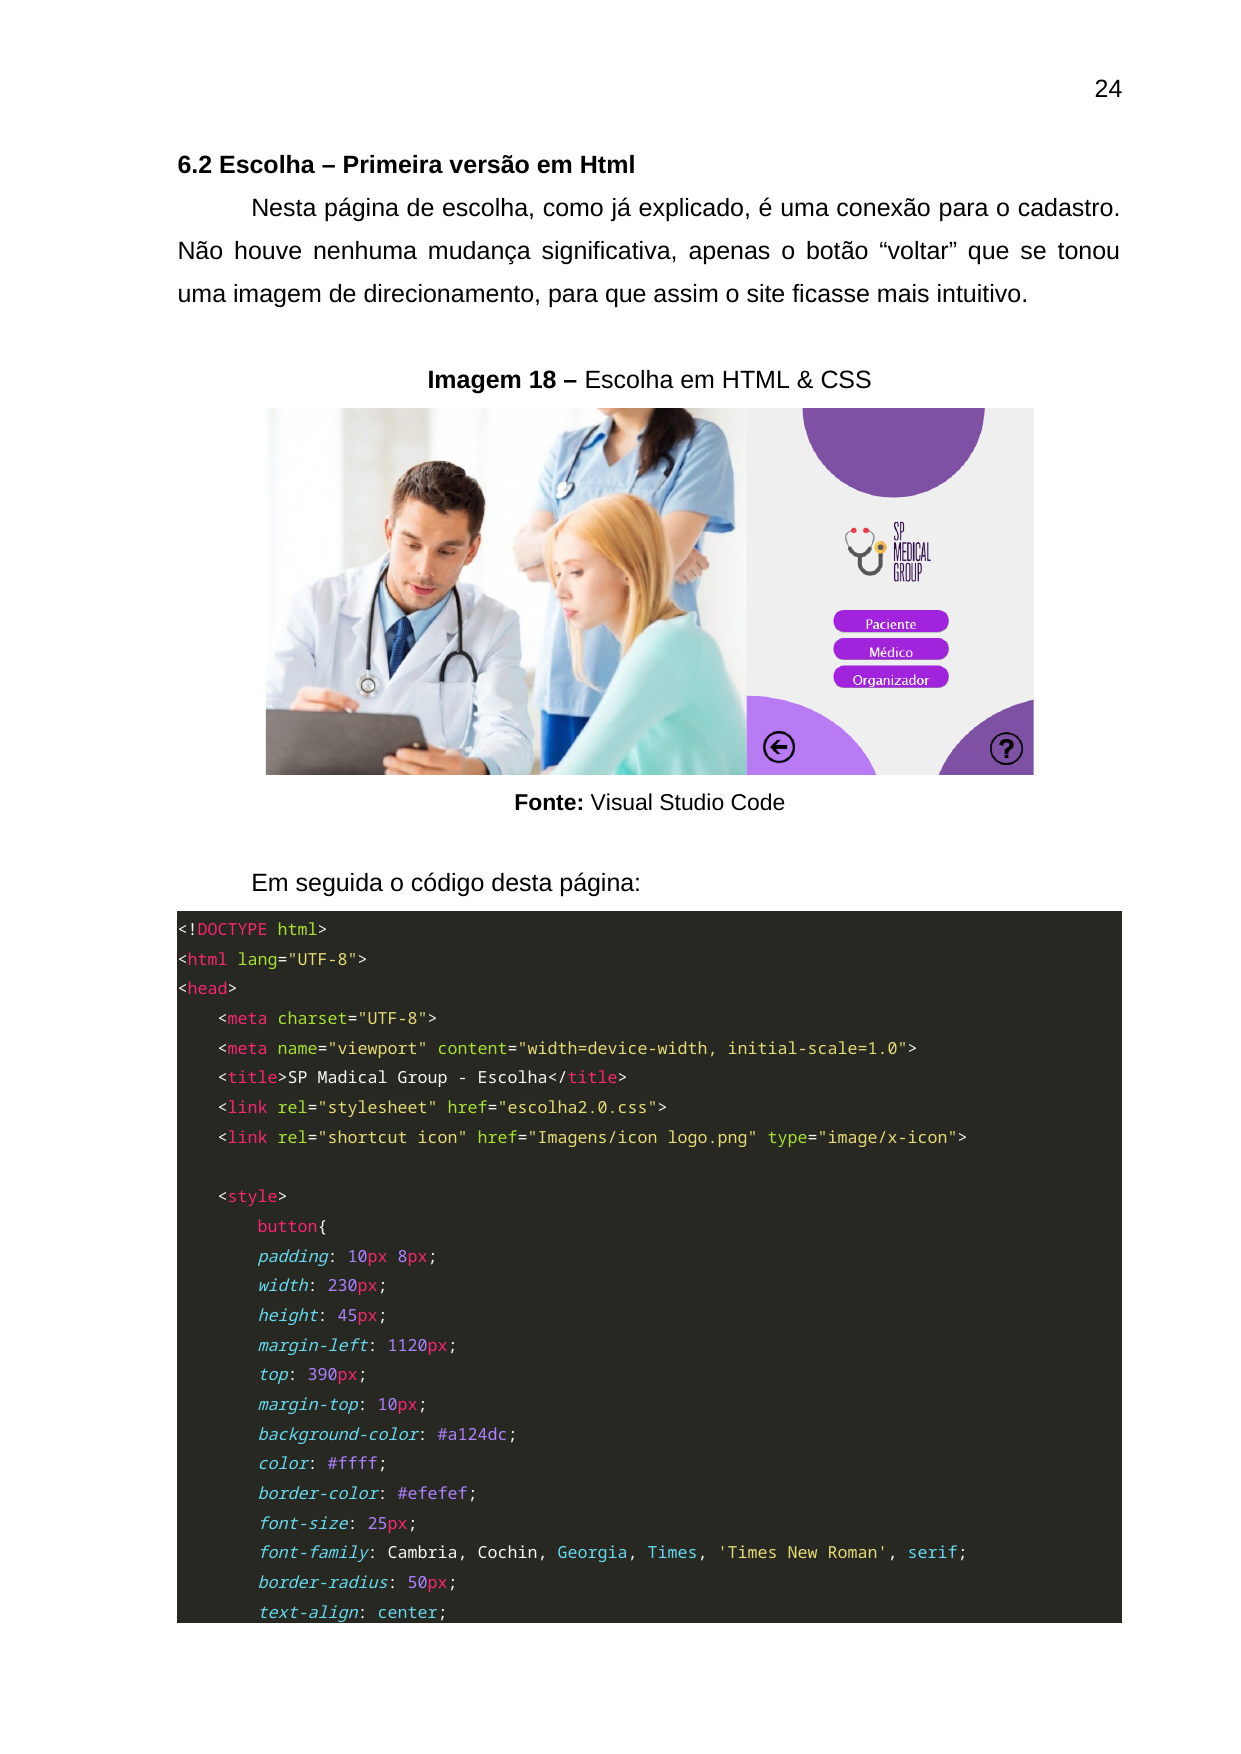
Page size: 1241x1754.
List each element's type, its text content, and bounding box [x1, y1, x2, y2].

text padding: 10px 8px; [177, 1237, 1122, 1267]
text <link rel="shortcut icon" href="Imagens/icon logo.png" type="image/x-icon"> [177, 1118, 1122, 1148]
text <head> [177, 970, 1122, 1000]
text Em seguida o código desta página: [177, 867, 1122, 896]
text border-radius: 50px; [177, 1564, 1122, 1593]
text <style> [177, 1178, 1122, 1207]
text border-color: #efefef; [177, 1475, 1122, 1504]
text margin-left: 1120px; [177, 1326, 1122, 1356]
text Fonte: Visual Studio Code [177, 788, 1122, 815]
text margin-top: 10px; [177, 1386, 1122, 1415]
text <meta charset="UTF-8"> [177, 1000, 1122, 1029]
text Nesta página de escolha, como já explicado, é uma conexão para o cadastro. Não houve nenhuma mudança significativa, apenas o botão “voltar” que se tonou uma imagem de direcionamento, para que assim o site ficasse mais intuitivo. [177, 193, 1122, 308]
text top: 390px; [177, 1356, 1122, 1386]
text <title>SP Madical Group - Escolha</title> [177, 1059, 1122, 1089]
text <meta name="viewport" content="width=device-width, initial-scale=1.0"> [177, 1029, 1122, 1059]
text font-family: Cambria, Cochin, Georgia, Times, 'Times New Roman', serif; [177, 1534, 1122, 1564]
text font-size: 25px; [177, 1504, 1122, 1534]
subtitle 6.2 Escolha – Primeira versão em Html [177, 150, 1122, 178]
text <html lang="UTF-8"> [177, 940, 1122, 970]
text height: 45px; [177, 1297, 1122, 1326]
text <!DOCTYPE html> [177, 911, 1122, 940]
picture [265, 408, 1034, 775]
text button{ [177, 1207, 1122, 1237]
text background-color: #a124dc; [177, 1415, 1122, 1445]
text color: #ffff; [177, 1445, 1122, 1475]
text text-align: center; [177, 1593, 1122, 1623]
text <link rel="stylesheet" href="escolha2.0.css"> [177, 1089, 1122, 1118]
text Imagem 18 – Escolha em HTML & CSS [177, 365, 1122, 394]
text width: 230px; [177, 1267, 1122, 1297]
